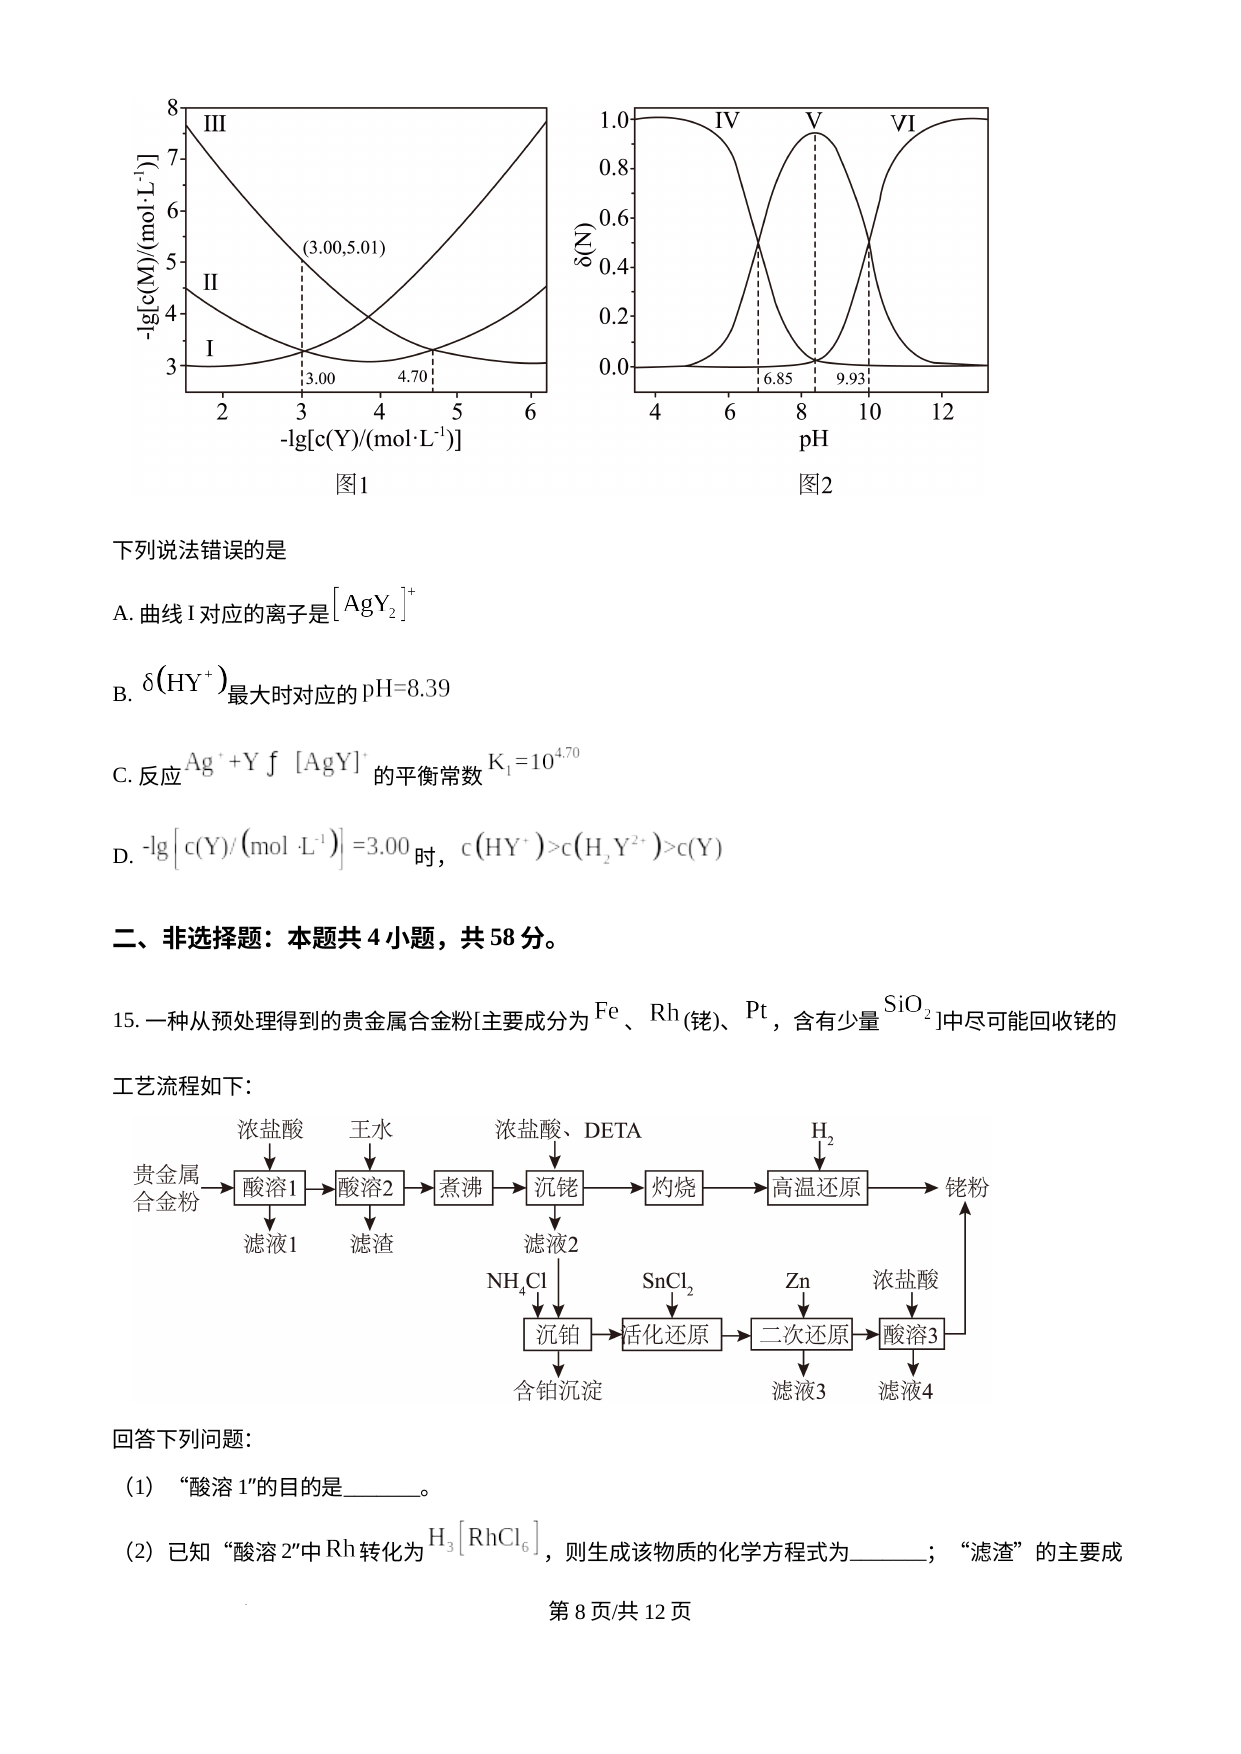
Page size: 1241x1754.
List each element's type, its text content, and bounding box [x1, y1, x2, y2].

text A. 曲线I对应的离子是 [112, 581, 1128, 646]
text （1）“酸溶1”的目的是_______。 [112, 1470, 1128, 1502]
text C. 反应的平衡常数 [112, 742, 1128, 807]
text 二、非选择题：本题共4小题，共58分。 [112, 904, 1128, 969]
text 回答下列问题： [112, 1422, 1128, 1454]
picture [131, 97, 991, 497]
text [112, 1518, 1128, 1583]
text D. 时， [112, 823, 1128, 888]
text 下列说法错误的是 [112, 532, 1128, 565]
text 15. 一种从预处理得到的贵金属合金粉[主要成分为、(铑)、，含有少量]中尽可能回收铑的工艺流程如下： [112, 987, 1128, 1101]
picture [131, 1116, 991, 1403]
text B. 最大时对应的 [112, 661, 1128, 726]
